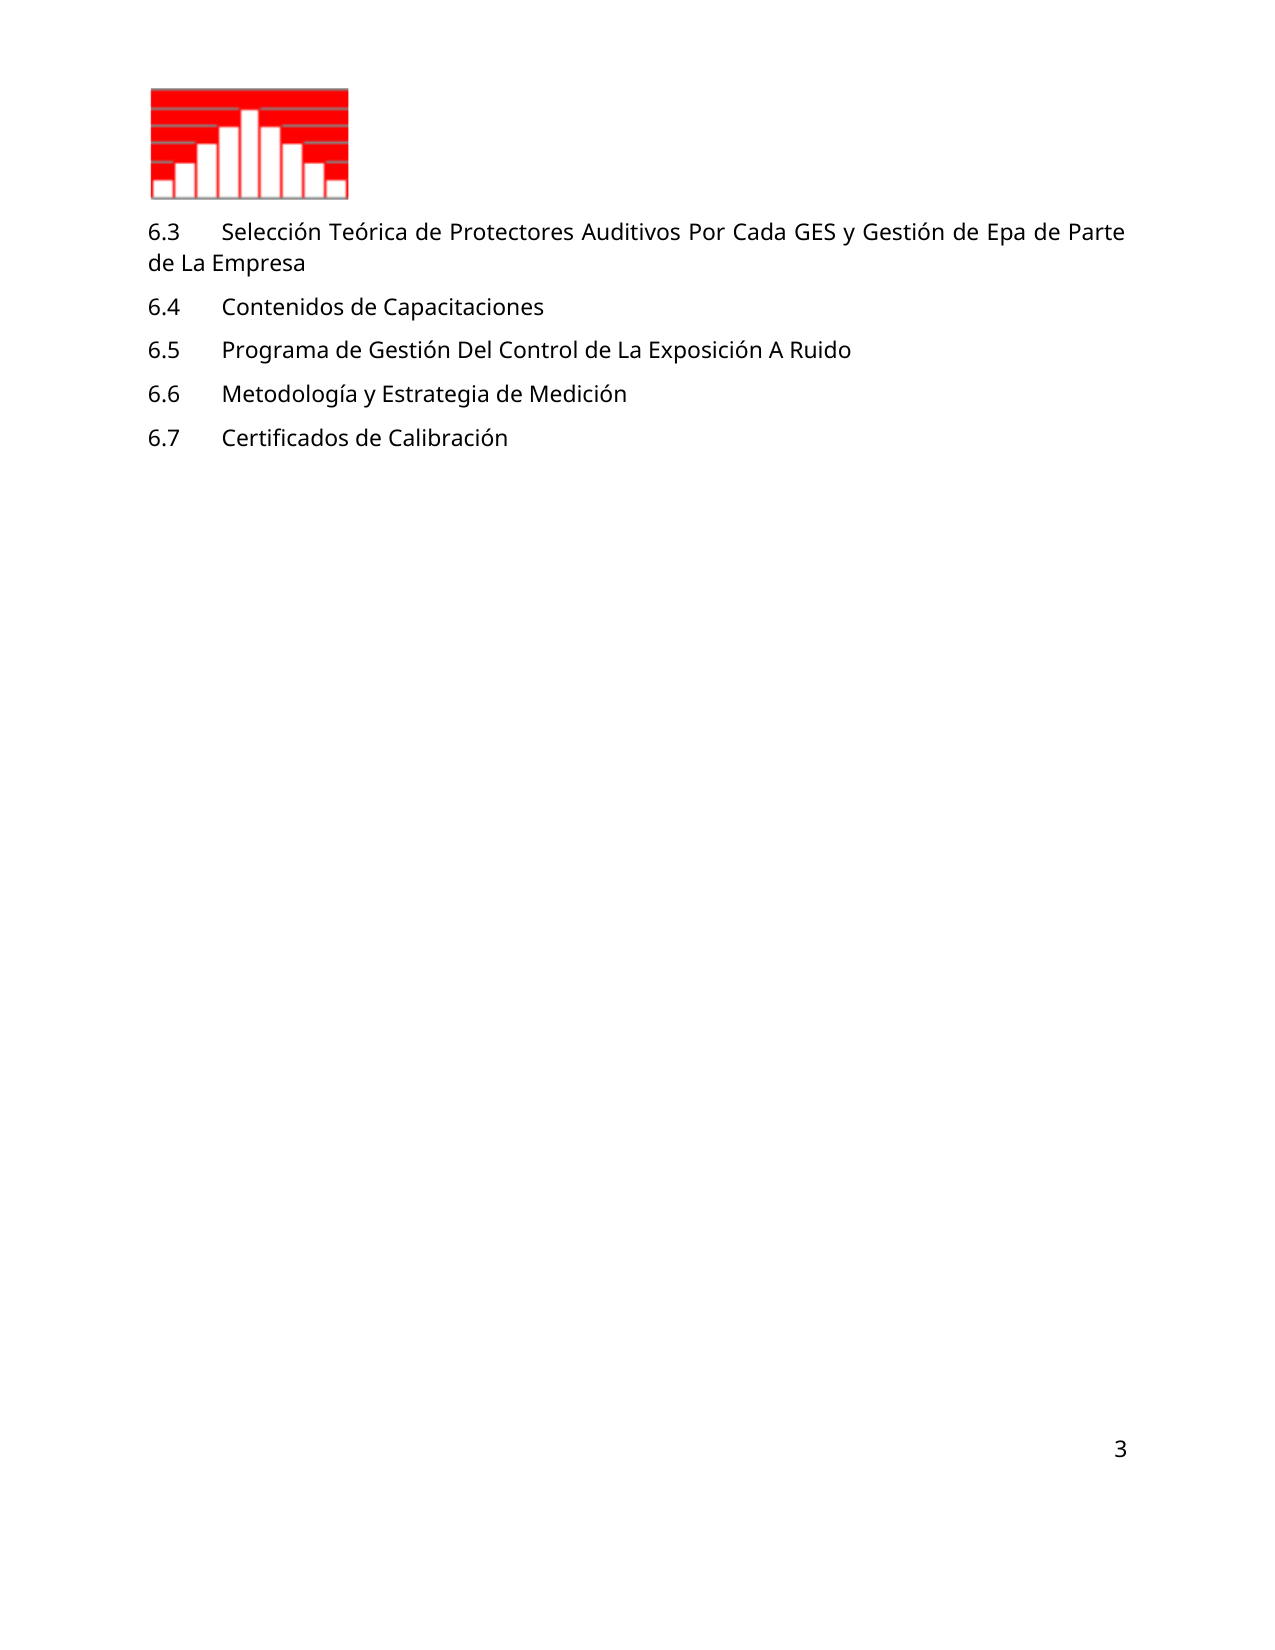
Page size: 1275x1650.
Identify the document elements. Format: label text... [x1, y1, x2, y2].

text 6.7 Certificados de Calibración [148, 422, 1127, 453]
picture [147, 87, 354, 204]
text 6.5 Programa de Gestión Del Control de La Exposición A Ruido [148, 334, 1127, 366]
text 6.4 Contenidos de Capacitaciones [148, 291, 1127, 322]
text 6.6 Metodología y Estrategia de Medición [148, 378, 1127, 409]
text 6.3 Selección Teórica de Protectores Auditivos Por Cada GES y Gestión de Epa de Parte de La Empresa [148, 216, 1127, 278]
